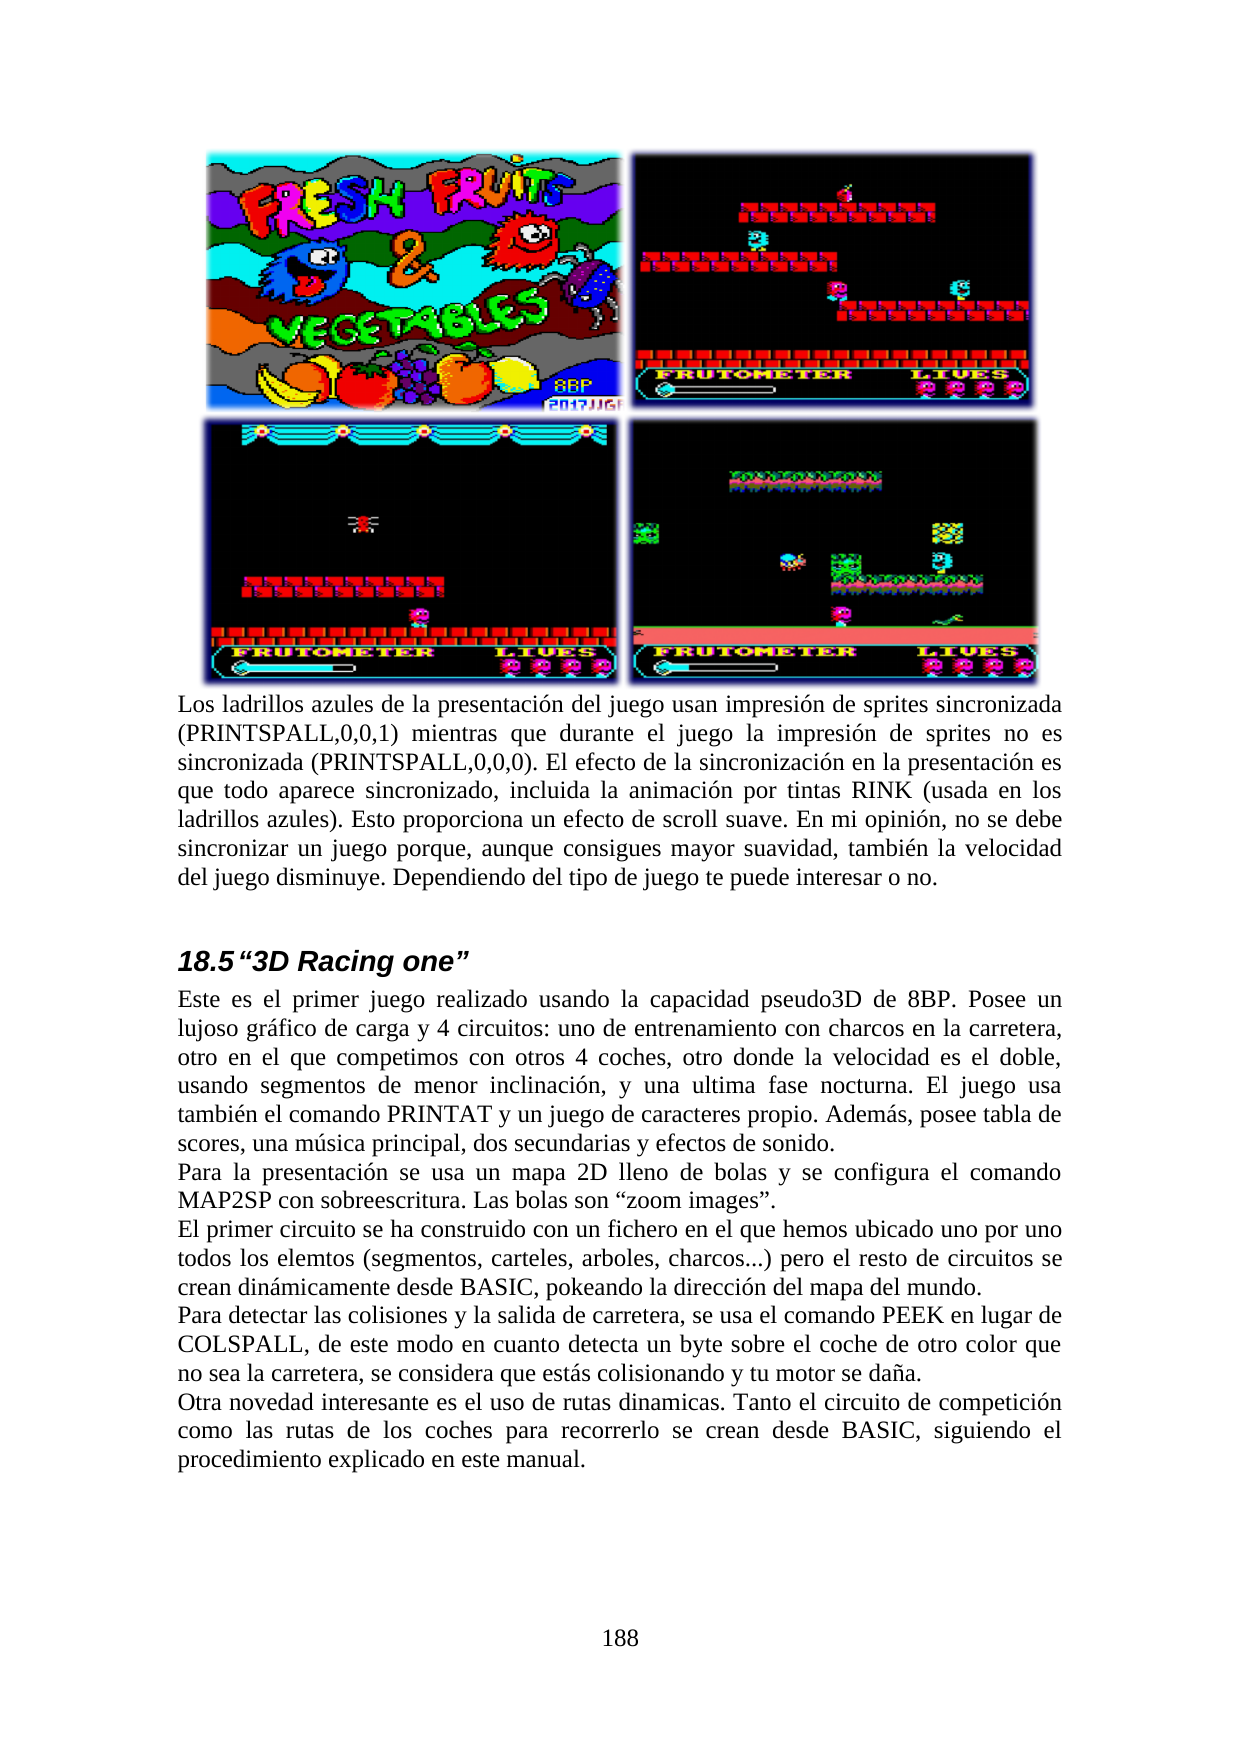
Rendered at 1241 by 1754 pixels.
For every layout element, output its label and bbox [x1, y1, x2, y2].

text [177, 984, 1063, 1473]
picture [635, 157, 1029, 404]
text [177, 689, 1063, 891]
picture [633, 423, 1033, 681]
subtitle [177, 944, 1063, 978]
picture [208, 423, 614, 680]
picture [211, 157, 616, 404]
